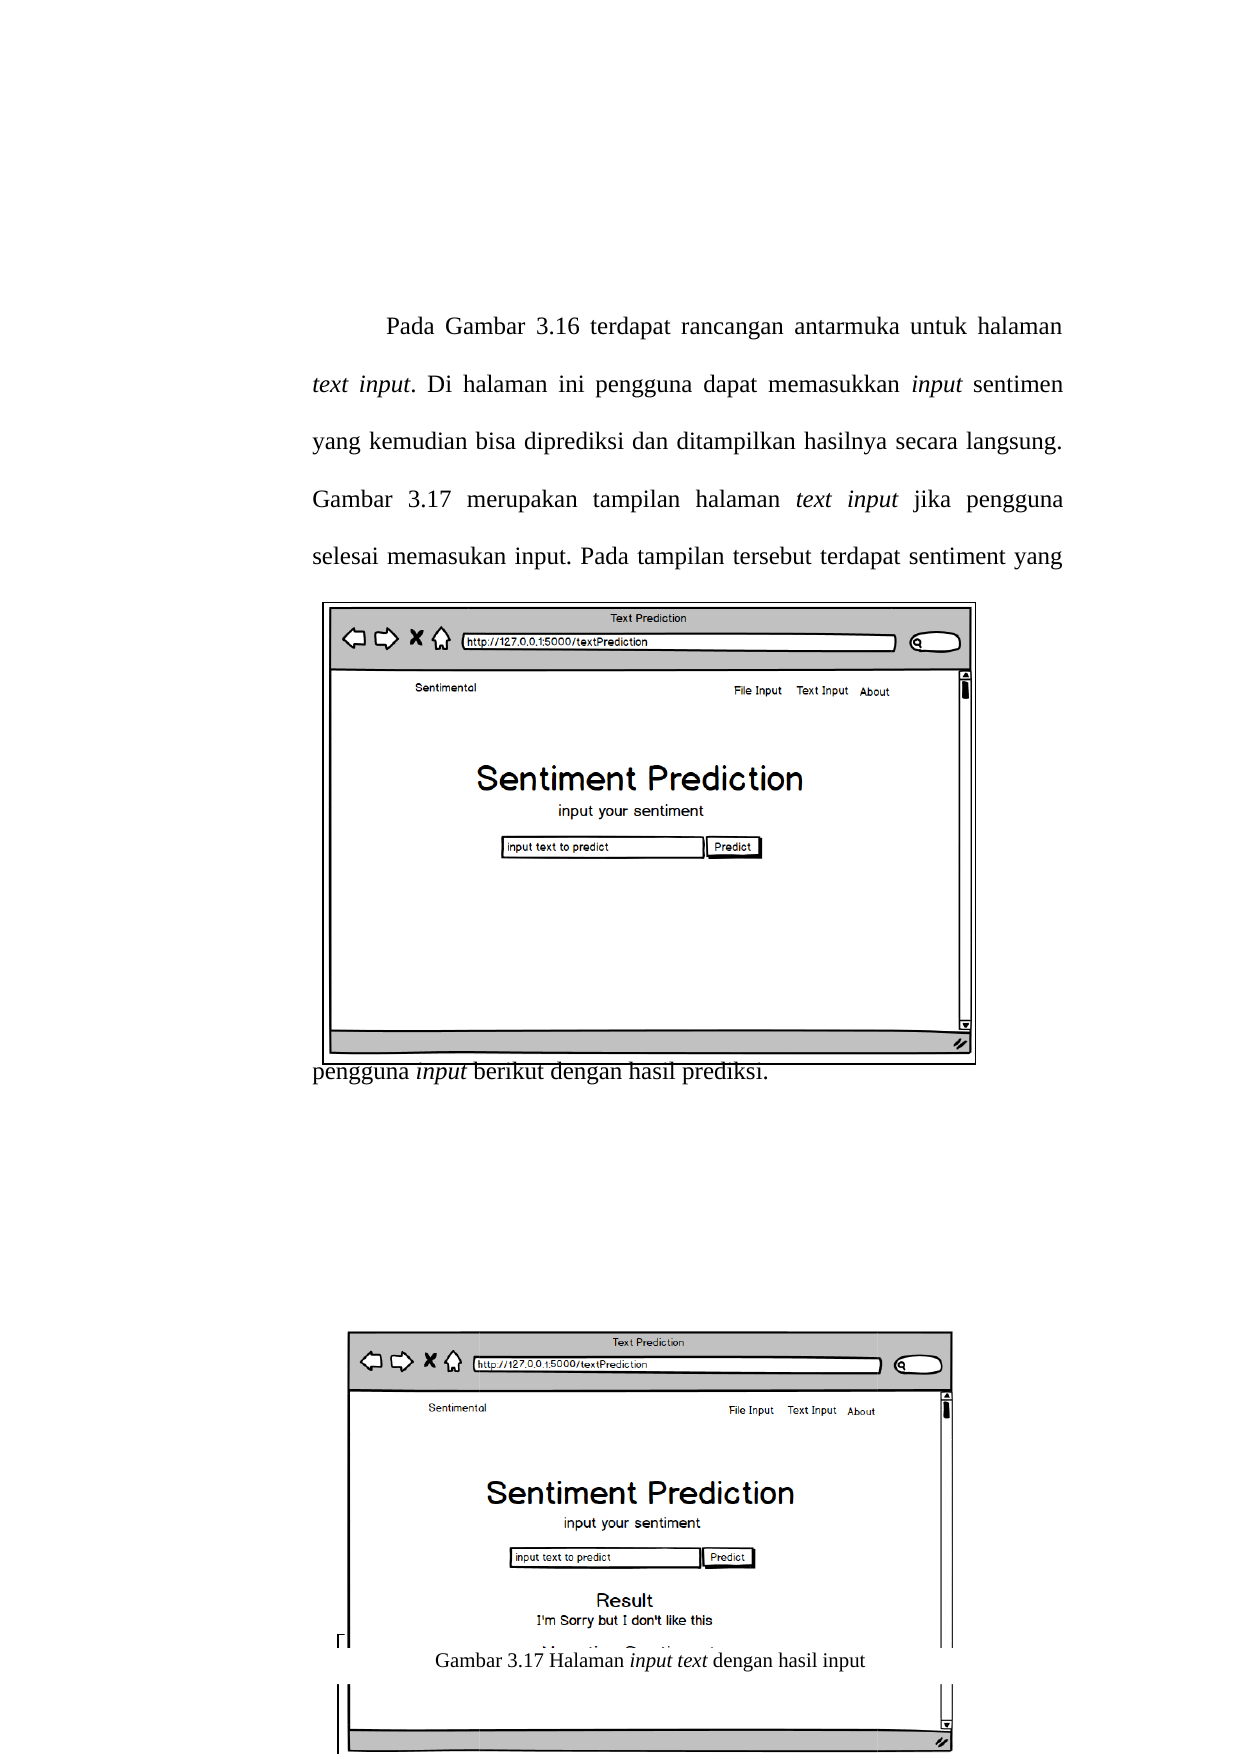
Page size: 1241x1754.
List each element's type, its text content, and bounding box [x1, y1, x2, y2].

picture [344, 1330, 956, 1648]
picture [344, 1685, 956, 1754]
picture [327, 603, 973, 1057]
